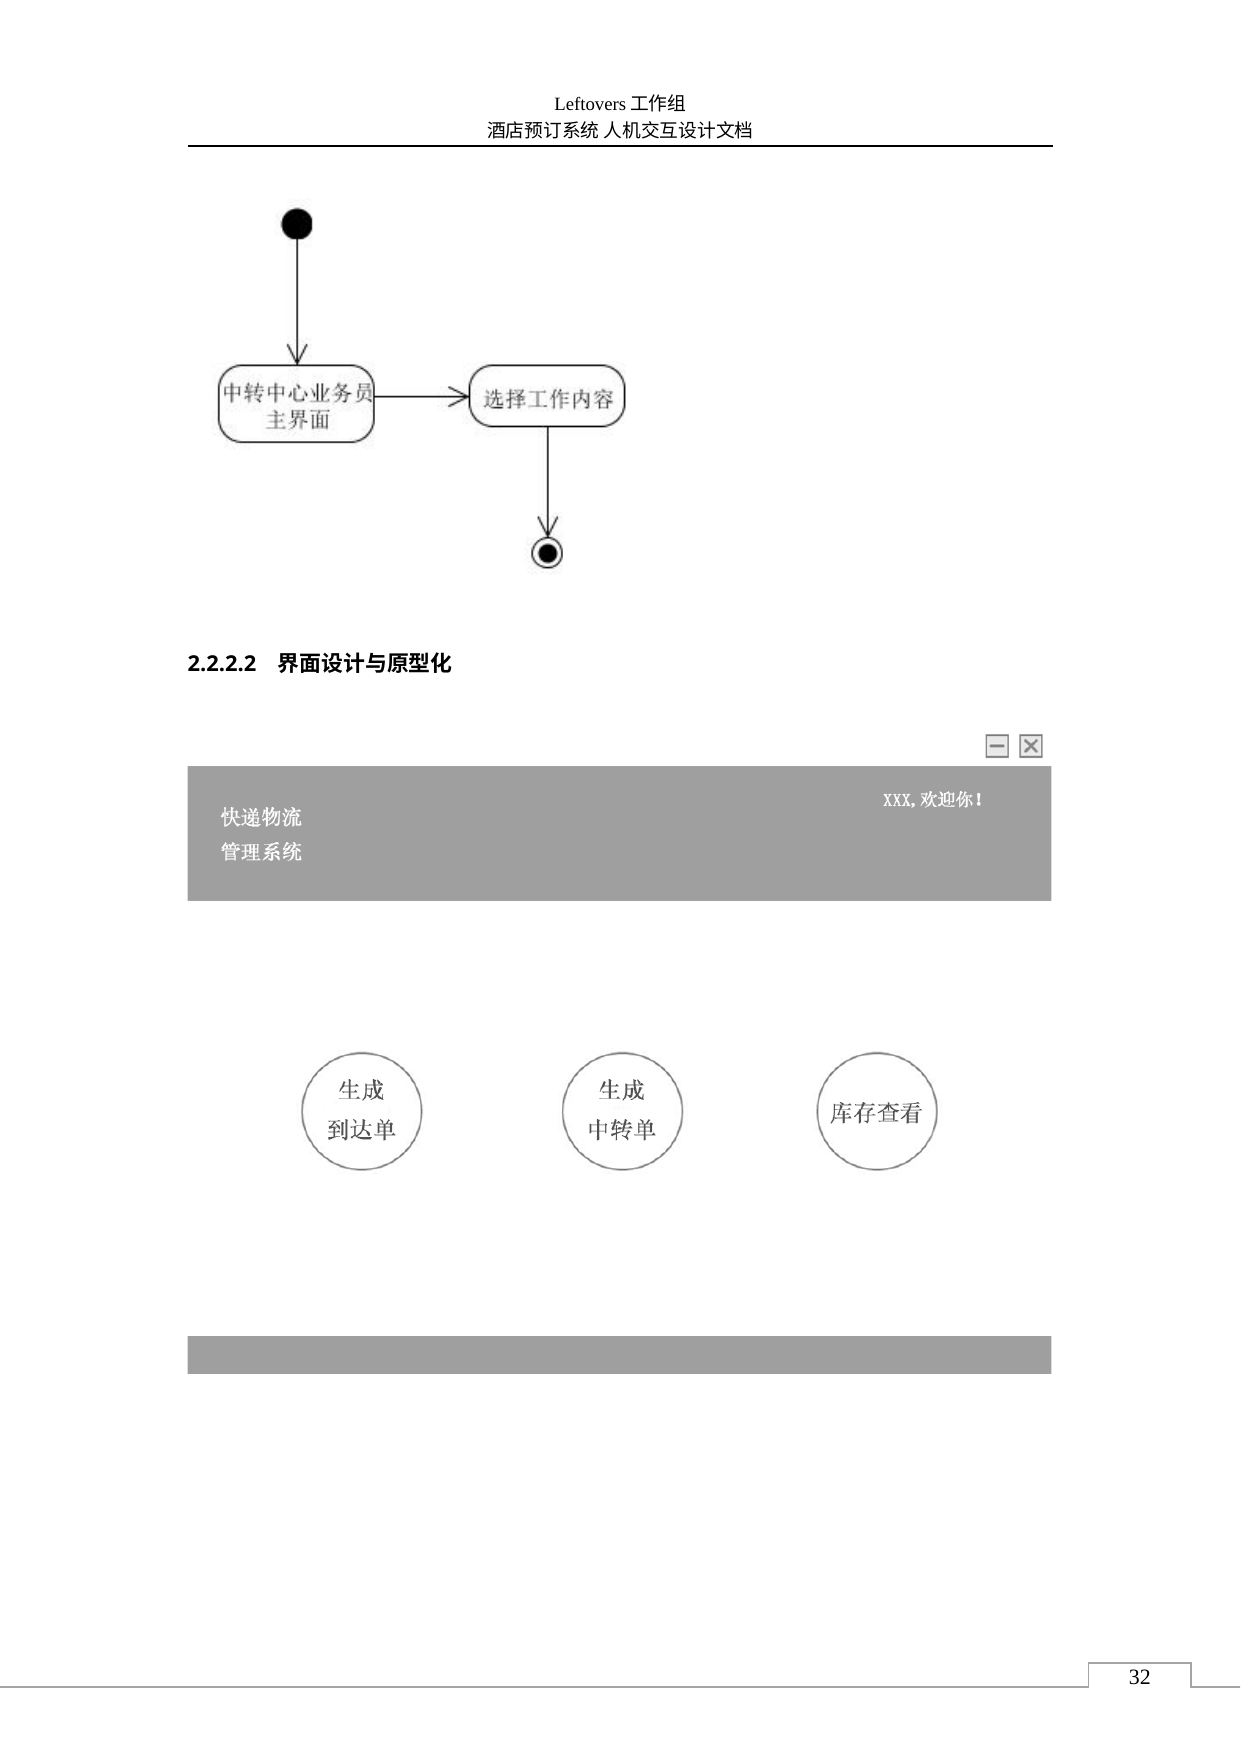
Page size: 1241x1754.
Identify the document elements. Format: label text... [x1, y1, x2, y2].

subtitle 界面设计与原型化 [187, 646, 1053, 679]
picture [187, 726, 1052, 1374]
picture [187, 162, 657, 600]
